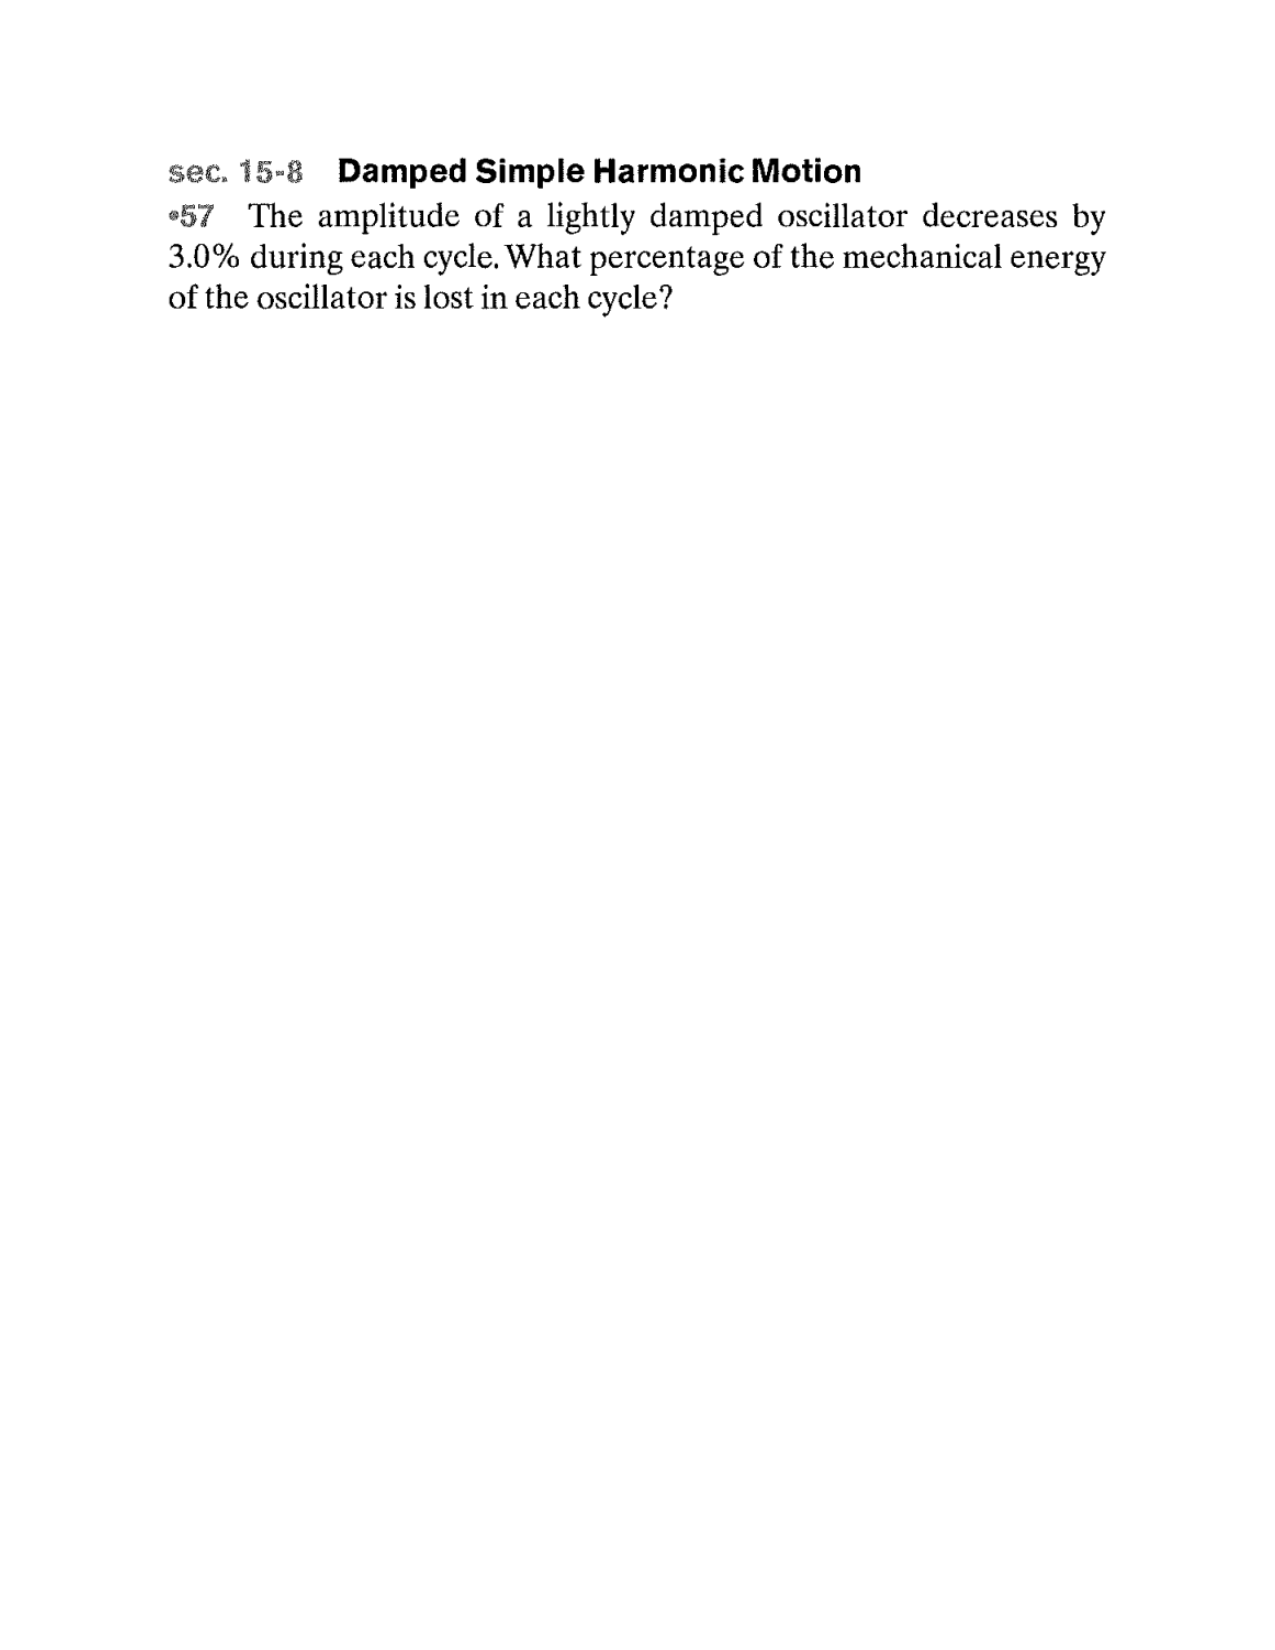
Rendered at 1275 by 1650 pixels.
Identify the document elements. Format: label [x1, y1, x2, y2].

picture [150, 150, 1125, 332]
